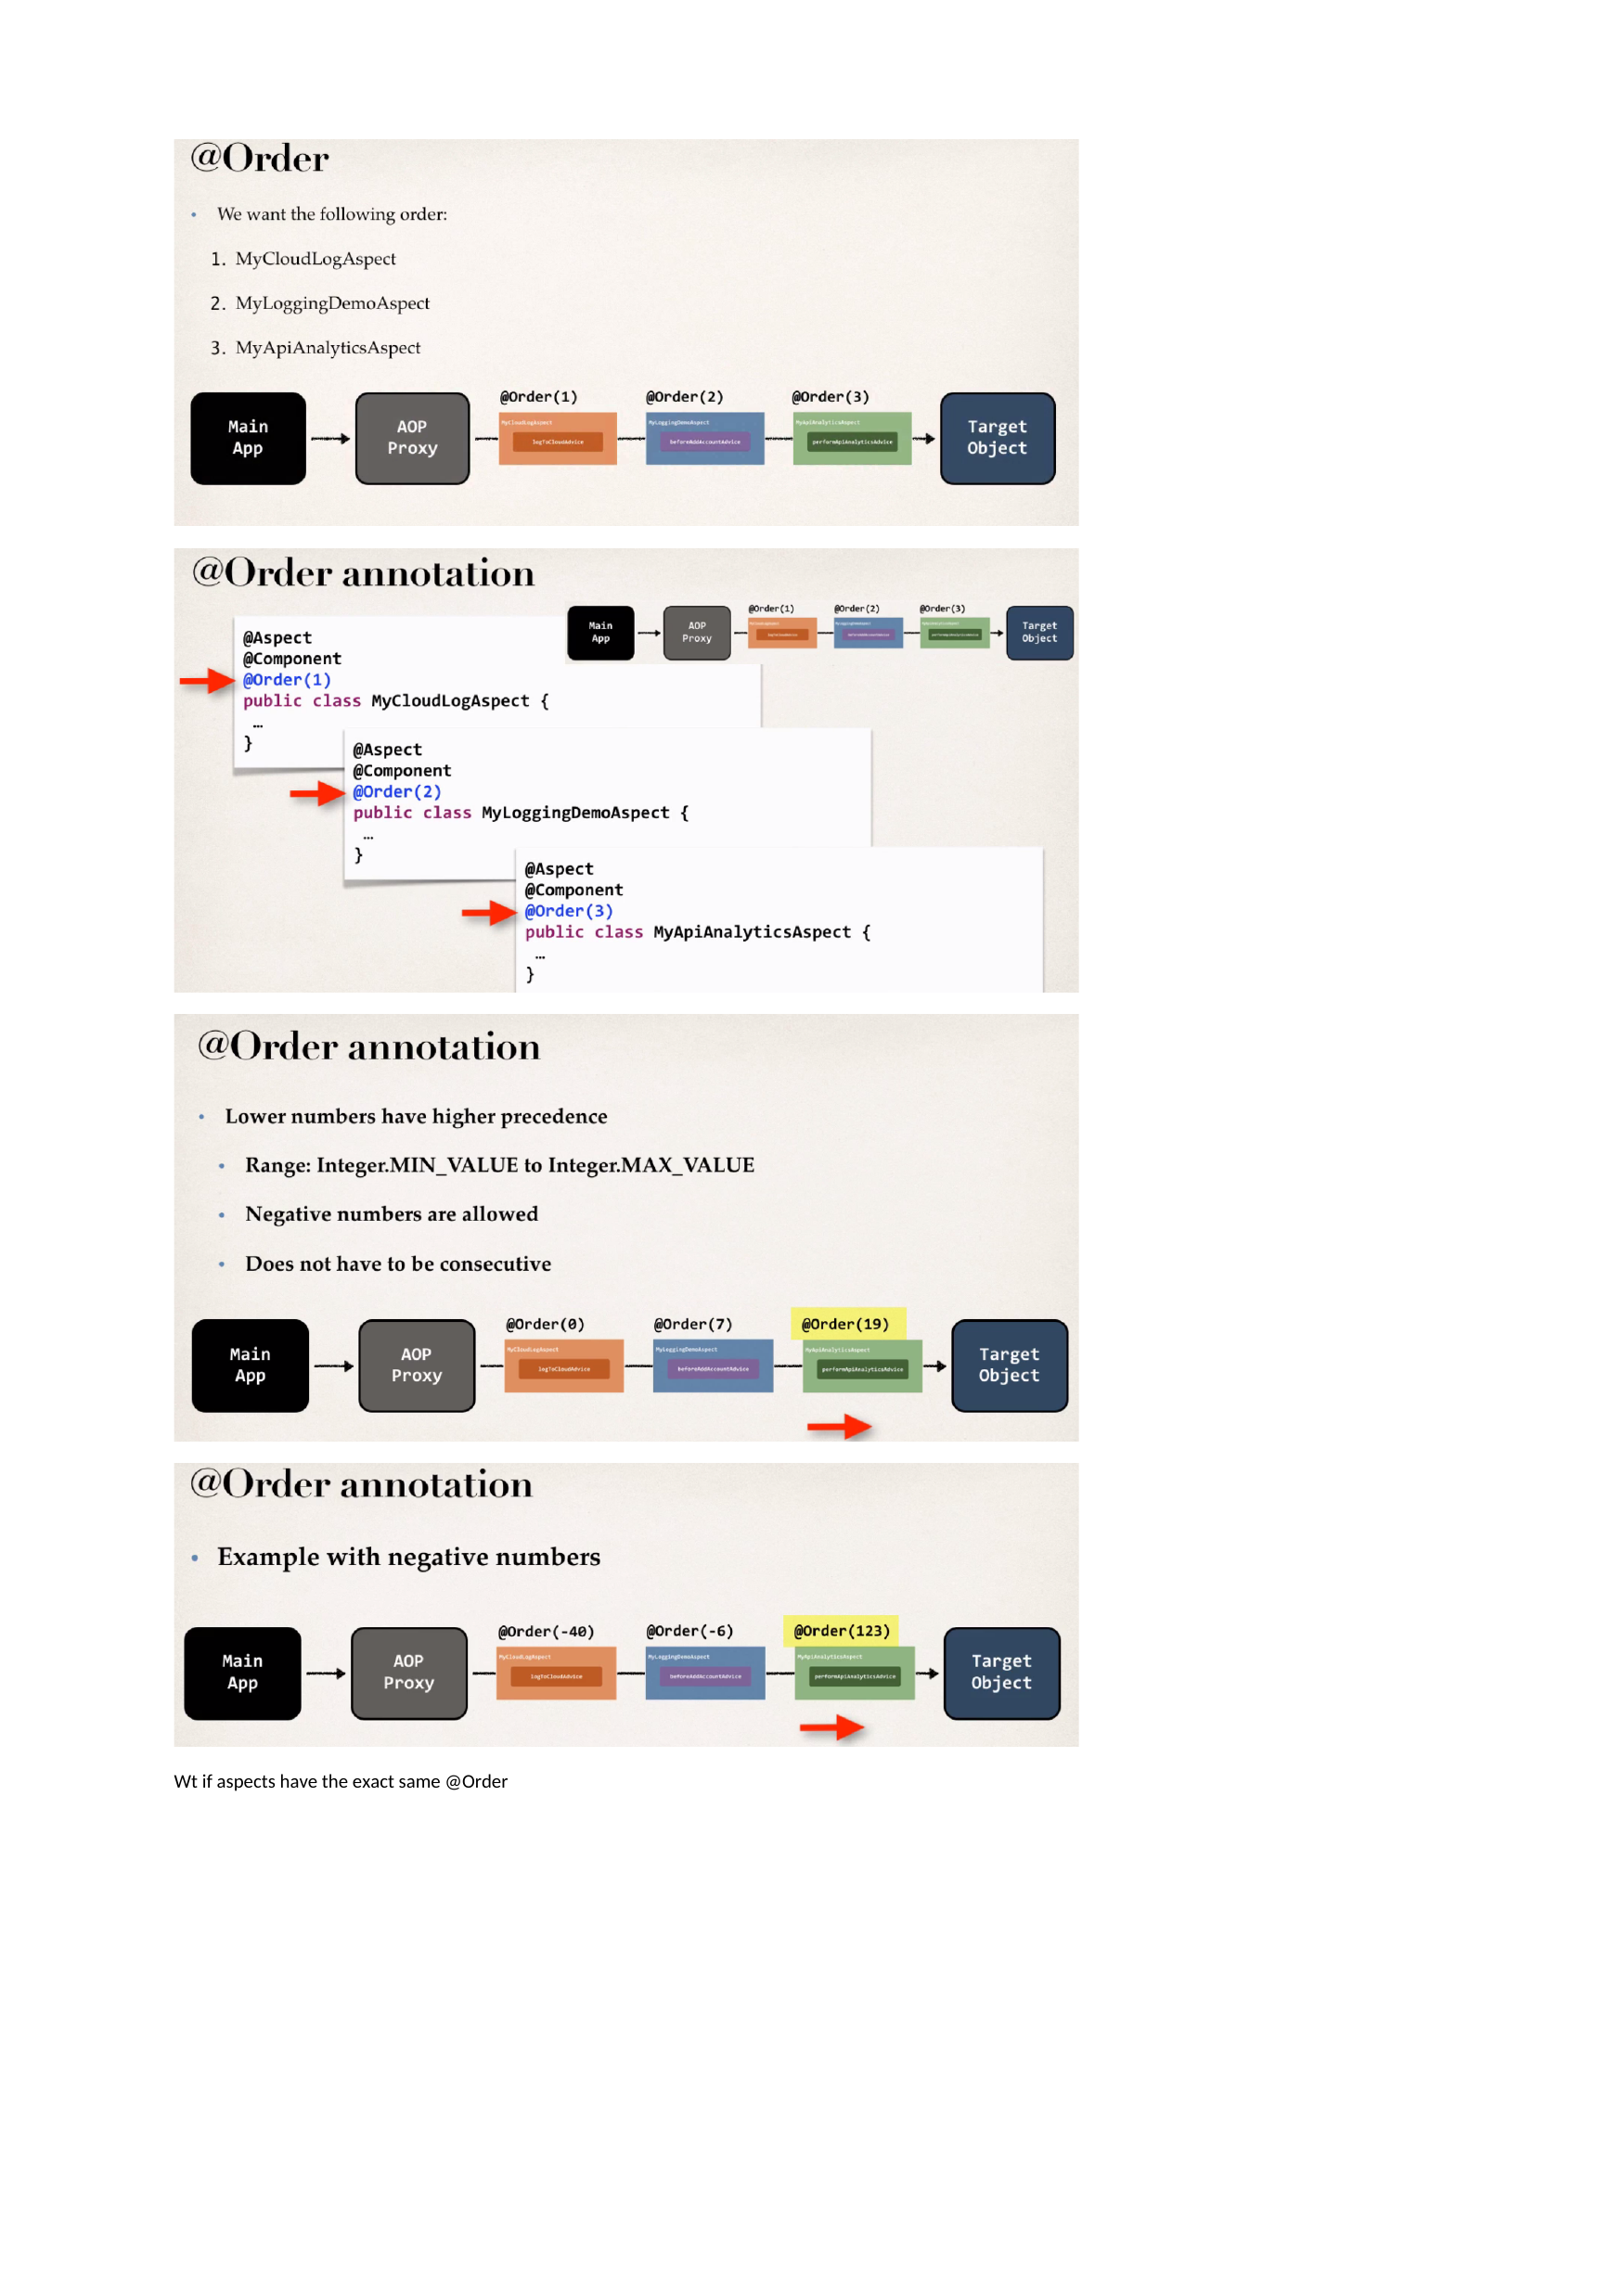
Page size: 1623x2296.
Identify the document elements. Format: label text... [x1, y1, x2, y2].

text Wt if aspects have the exact same @Order [174, 1769, 1449, 1793]
picture [174, 548, 1079, 993]
picture [174, 1463, 1079, 1747]
picture [174, 139, 1079, 526]
picture [174, 1014, 1079, 1442]
